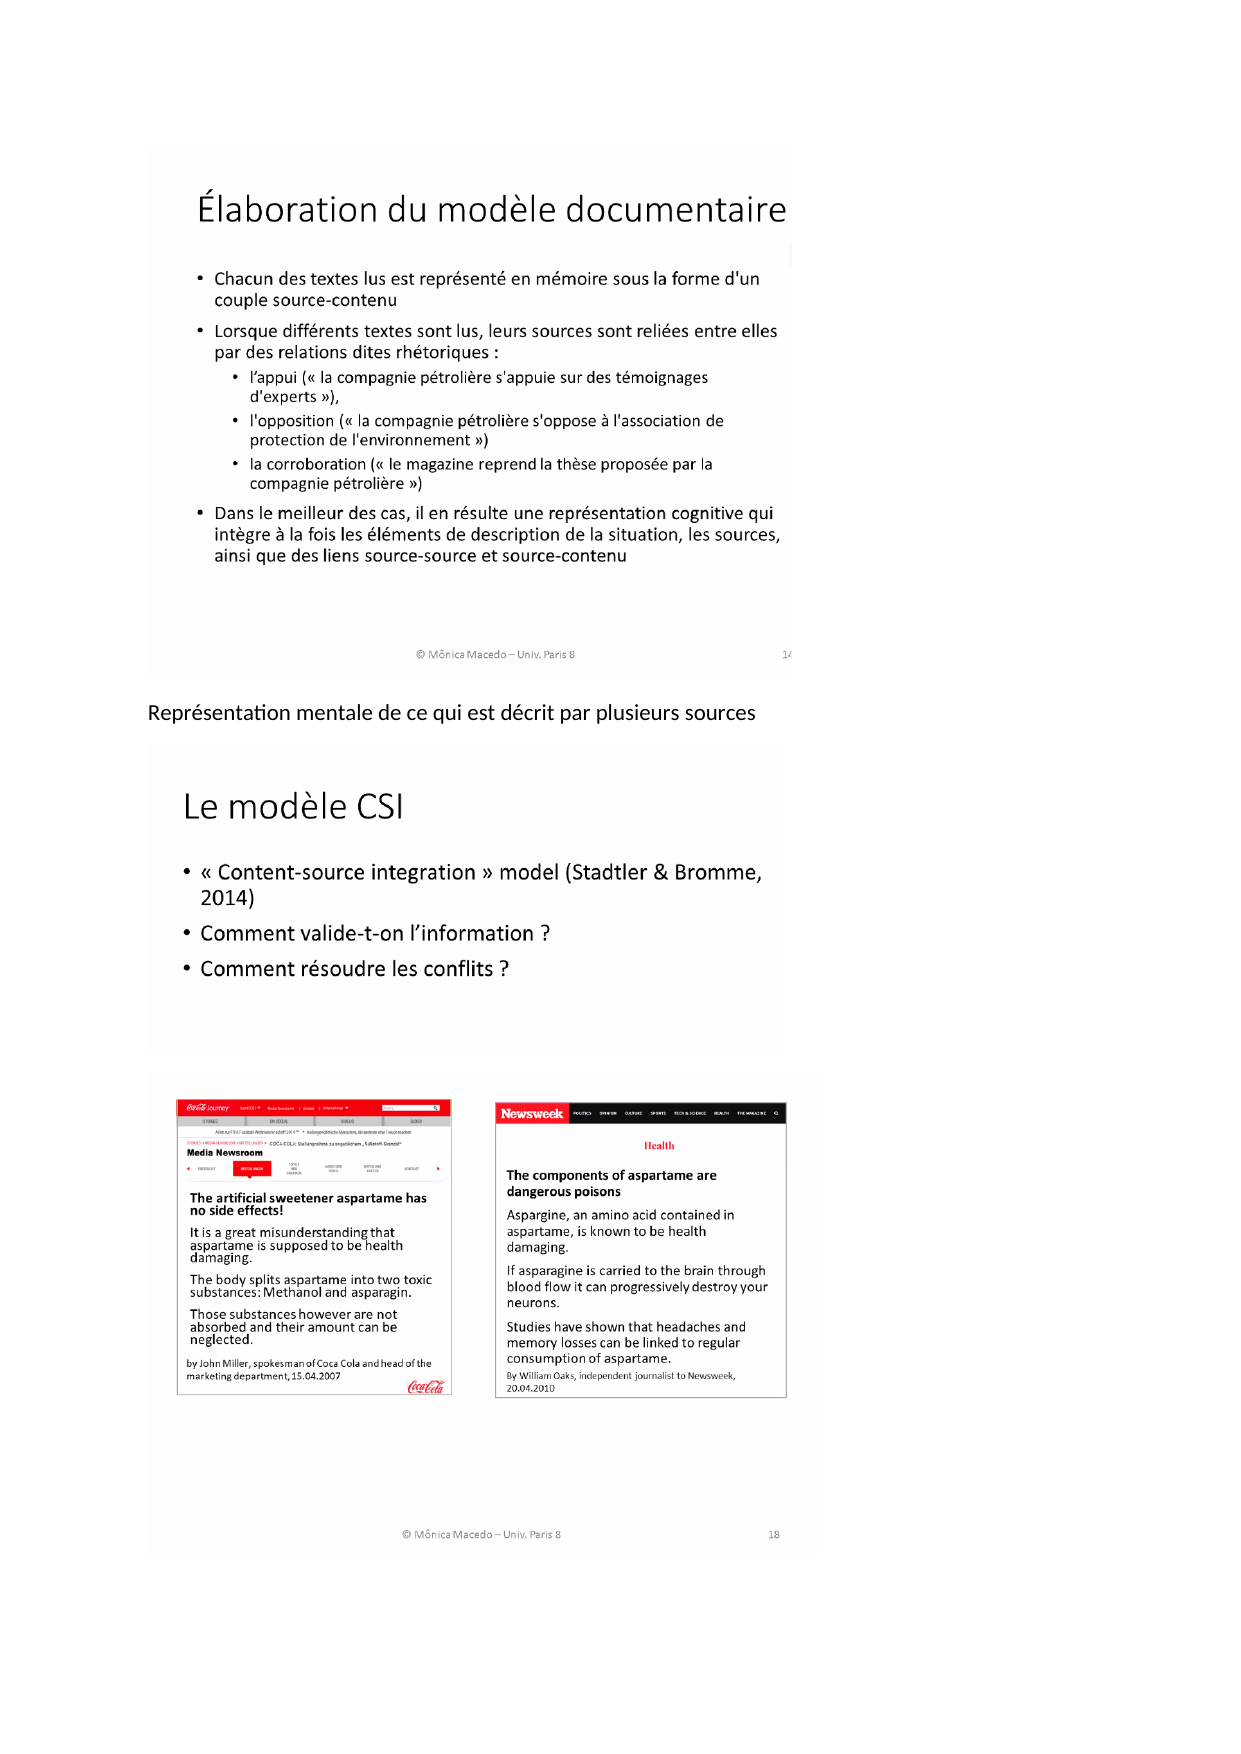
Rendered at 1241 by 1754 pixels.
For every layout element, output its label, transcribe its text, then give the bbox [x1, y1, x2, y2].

picture [147, 147, 792, 679]
text Représentation mentale de ce qui est décrit par plusieurs sources [148, 698, 1093, 726]
picture [147, 1071, 818, 1559]
picture [147, 744, 785, 1053]
